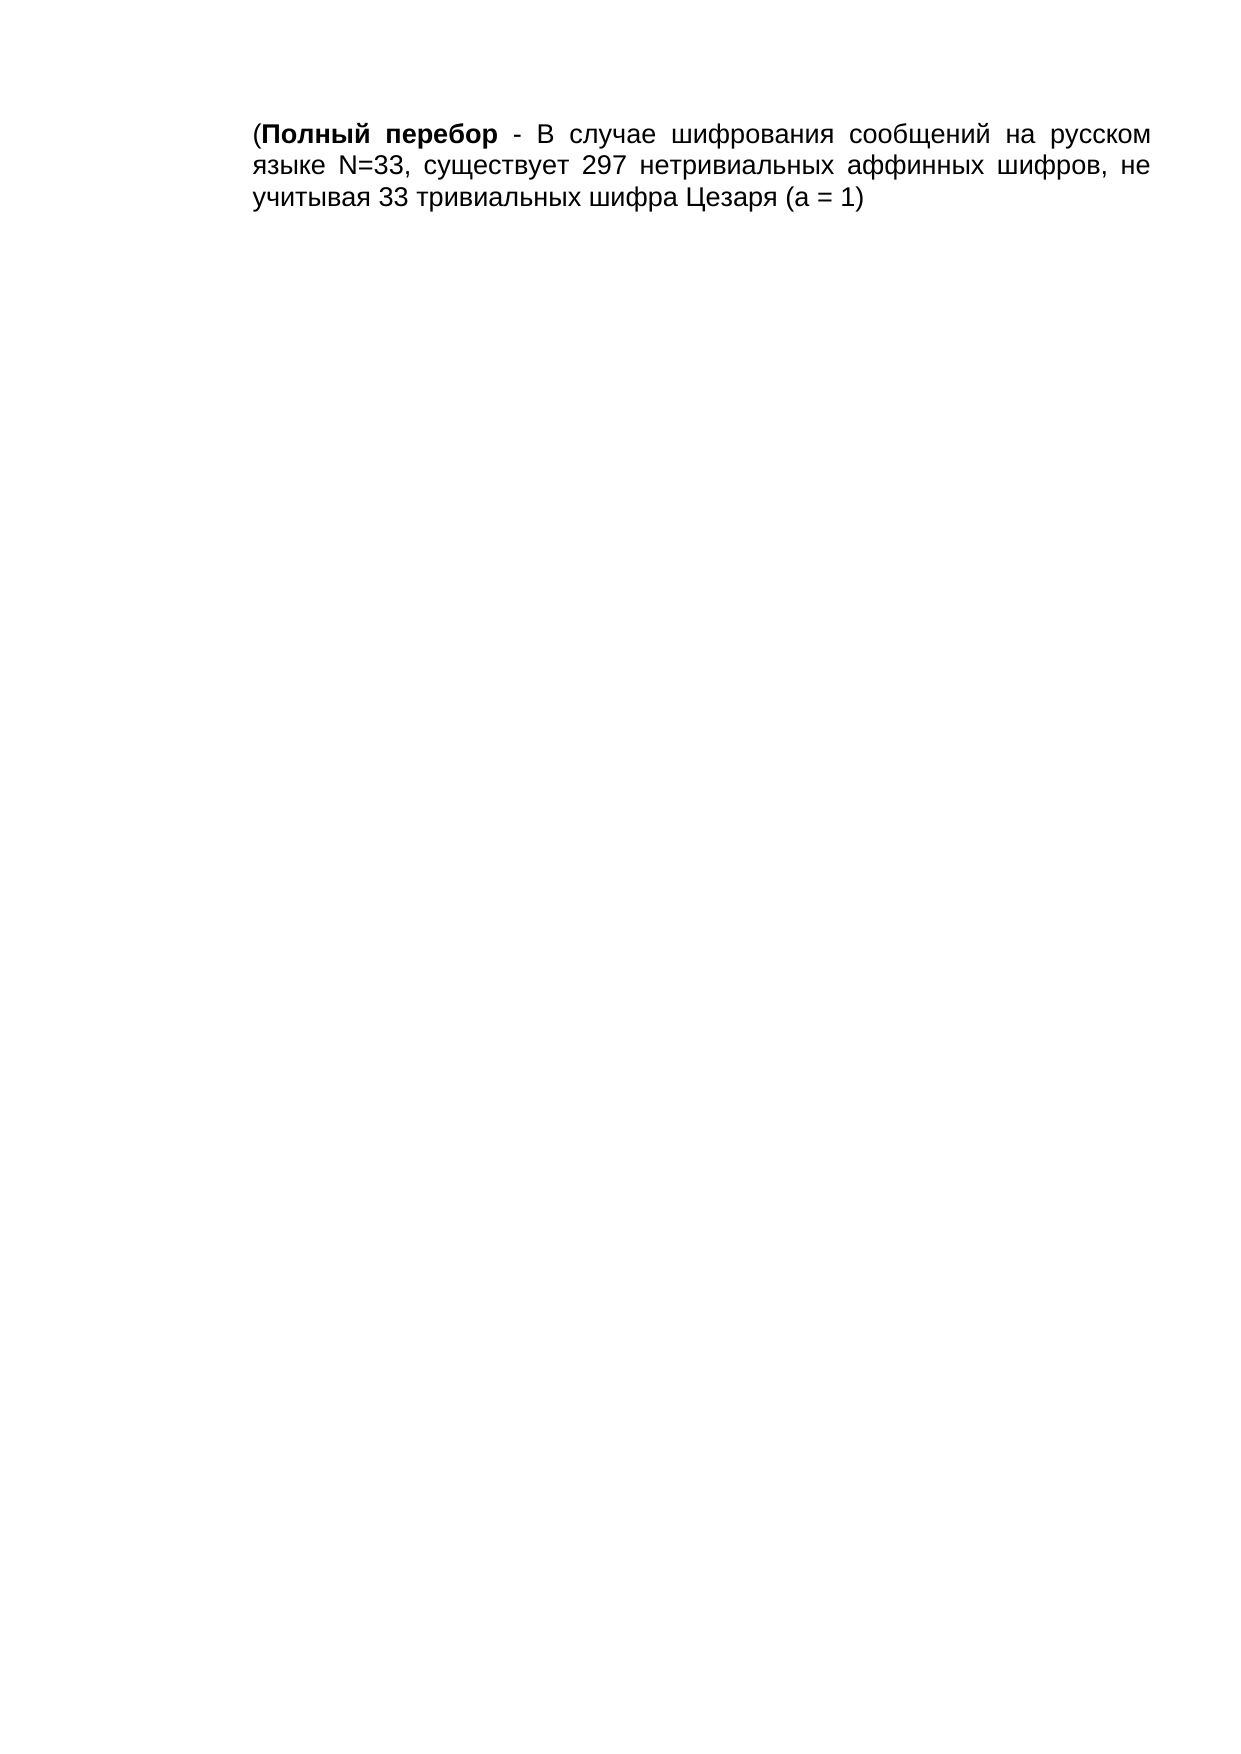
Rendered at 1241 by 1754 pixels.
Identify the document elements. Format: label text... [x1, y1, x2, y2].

text (Полный перебор - В случае шифрования сообщений на русском языке N=33, существует 297 нетривиальных аффинных шифров, не учитывая 33 тривиальных шифра Цезаря (a = 1) [252, 118, 1152, 212]
